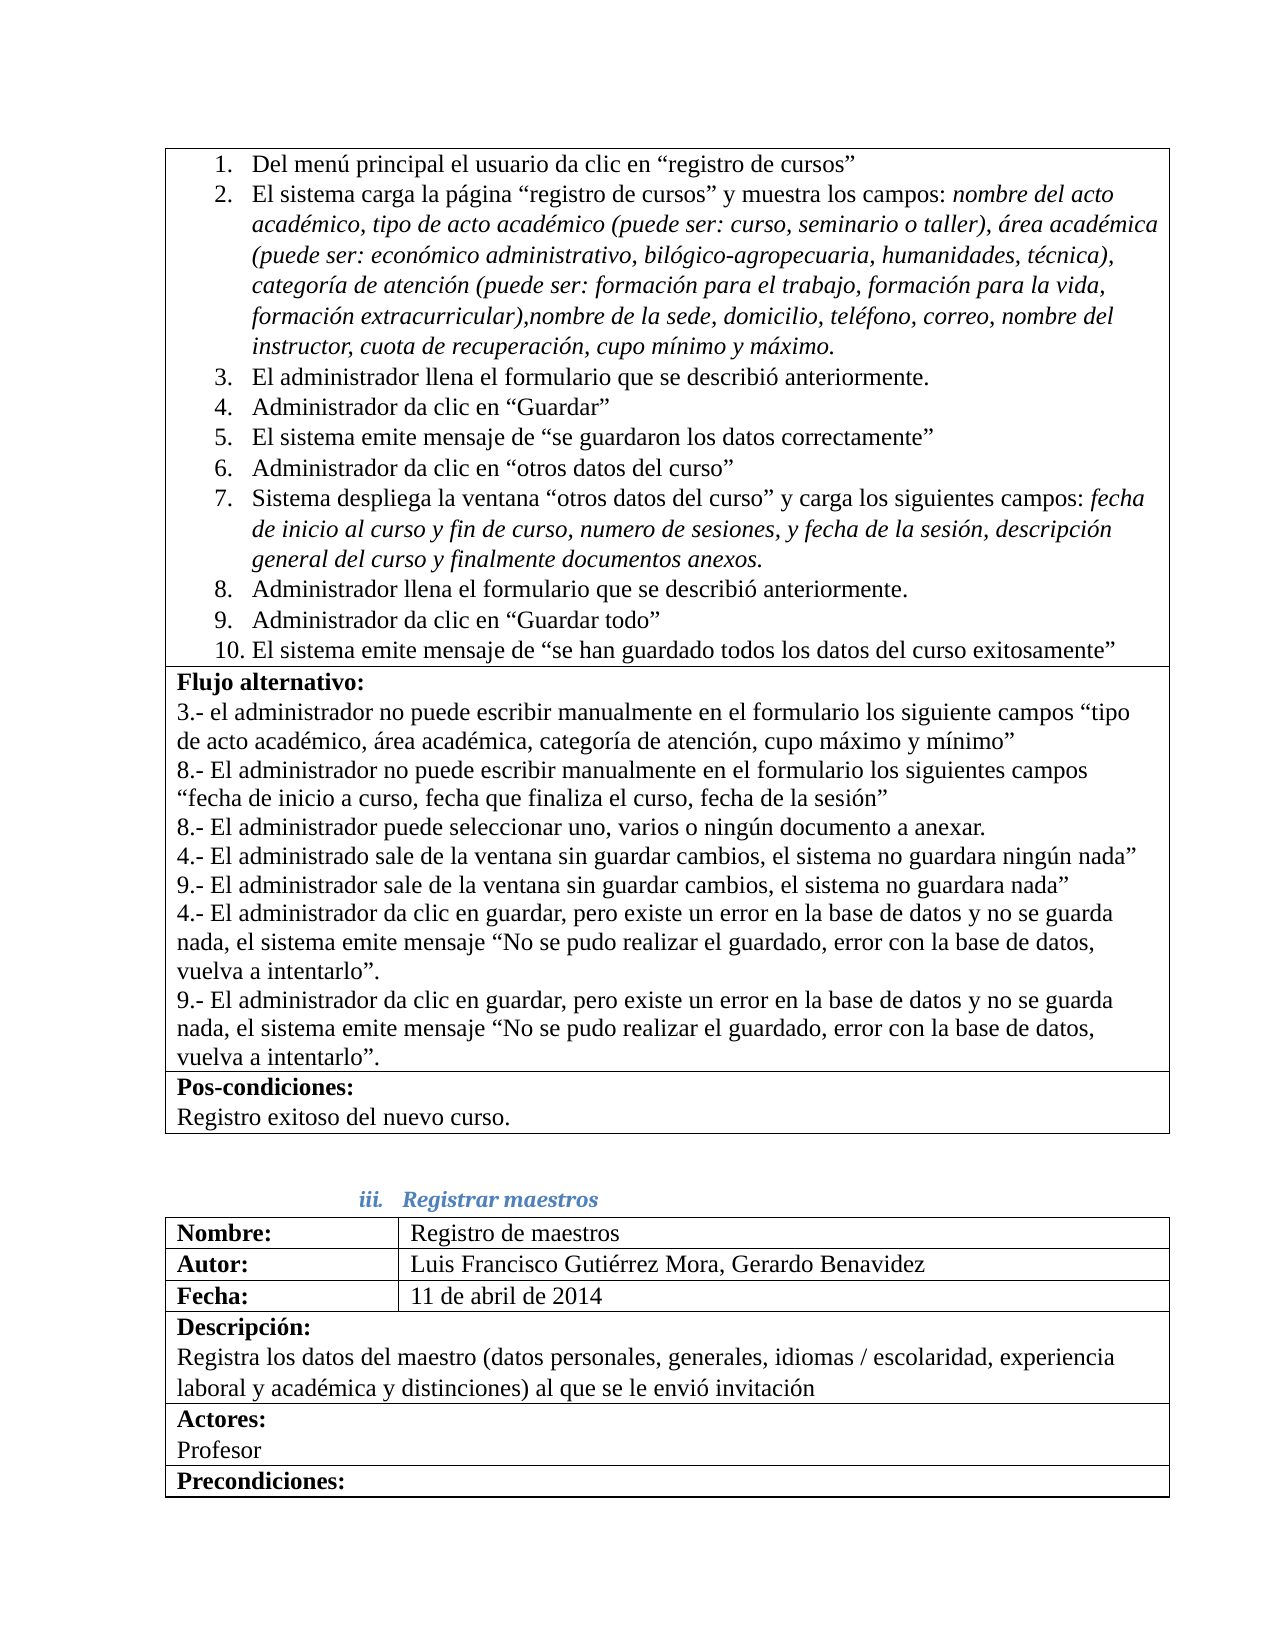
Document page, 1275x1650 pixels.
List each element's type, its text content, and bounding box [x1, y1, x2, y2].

table_cell Fecha: [166, 1281, 398, 1311]
table_cell Actores: Profesor [166, 1404, 1169, 1465]
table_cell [166, 1466, 1169, 1496]
table_cell Flujo alternativo: 3.- el administrador no puede escribir manualmente en el formulario los siguiente campos “tipo de acto académico, área académica, categoría de atención, cupo máximo y mínimo” 8.- El administrador no puede escribir manualmente en el formulario los siguientes campos “fecha de inicio a curso, fecha que finaliza el curso, fecha de la sesión” 8.- El administrador puede seleccionar uno, varios o ningún documento a anexar. 4.- El administrado sale de la ventana sin guardar cambios, el sistema no guardara ningún nada” 9.- El administrador sale de la ventana sin guardar cambios, el sistema no guardara nada” 4.- El administrador da clic en guardar, pero existe un error en la base de datos y no se guarda nada, el sistema emite mensaje “No se pudo realizar el guardado, error con la base de datos, vuelva a intentarlo”. 9.- El administrador da clic en guardar, pero existe un error en la base de datos y no se guarda nada, el sistema emite mensaje “No se pudo realizar el guardado, error con la base de datos, vuelva a intentarlo”. [166, 667, 1169, 1071]
table_cell Pos-condiciones: Registro exitoso del nuevo curso. [166, 1072, 1169, 1133]
table_header Registro de maestros [399, 1218, 1169, 1248]
table_cell 11 de abril de 2014 [399, 1281, 1169, 1311]
table_cell Descripción: Registra los datos del maestro (datos personales, generales, idiomas / escolaridad, experiencia laboral y académica y distinciones) al que se le envió invitación [166, 1312, 1169, 1403]
subtitle Registrar maestros [383, 1187, 1098, 1213]
table_cell Autor: [166, 1249, 398, 1280]
table_header Nombre: [166, 1218, 398, 1248]
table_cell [166, 149, 1169, 666]
table_cell Luis Francisco Gutiérrez Mora, Gerardo Benavidez [399, 1249, 1169, 1280]
